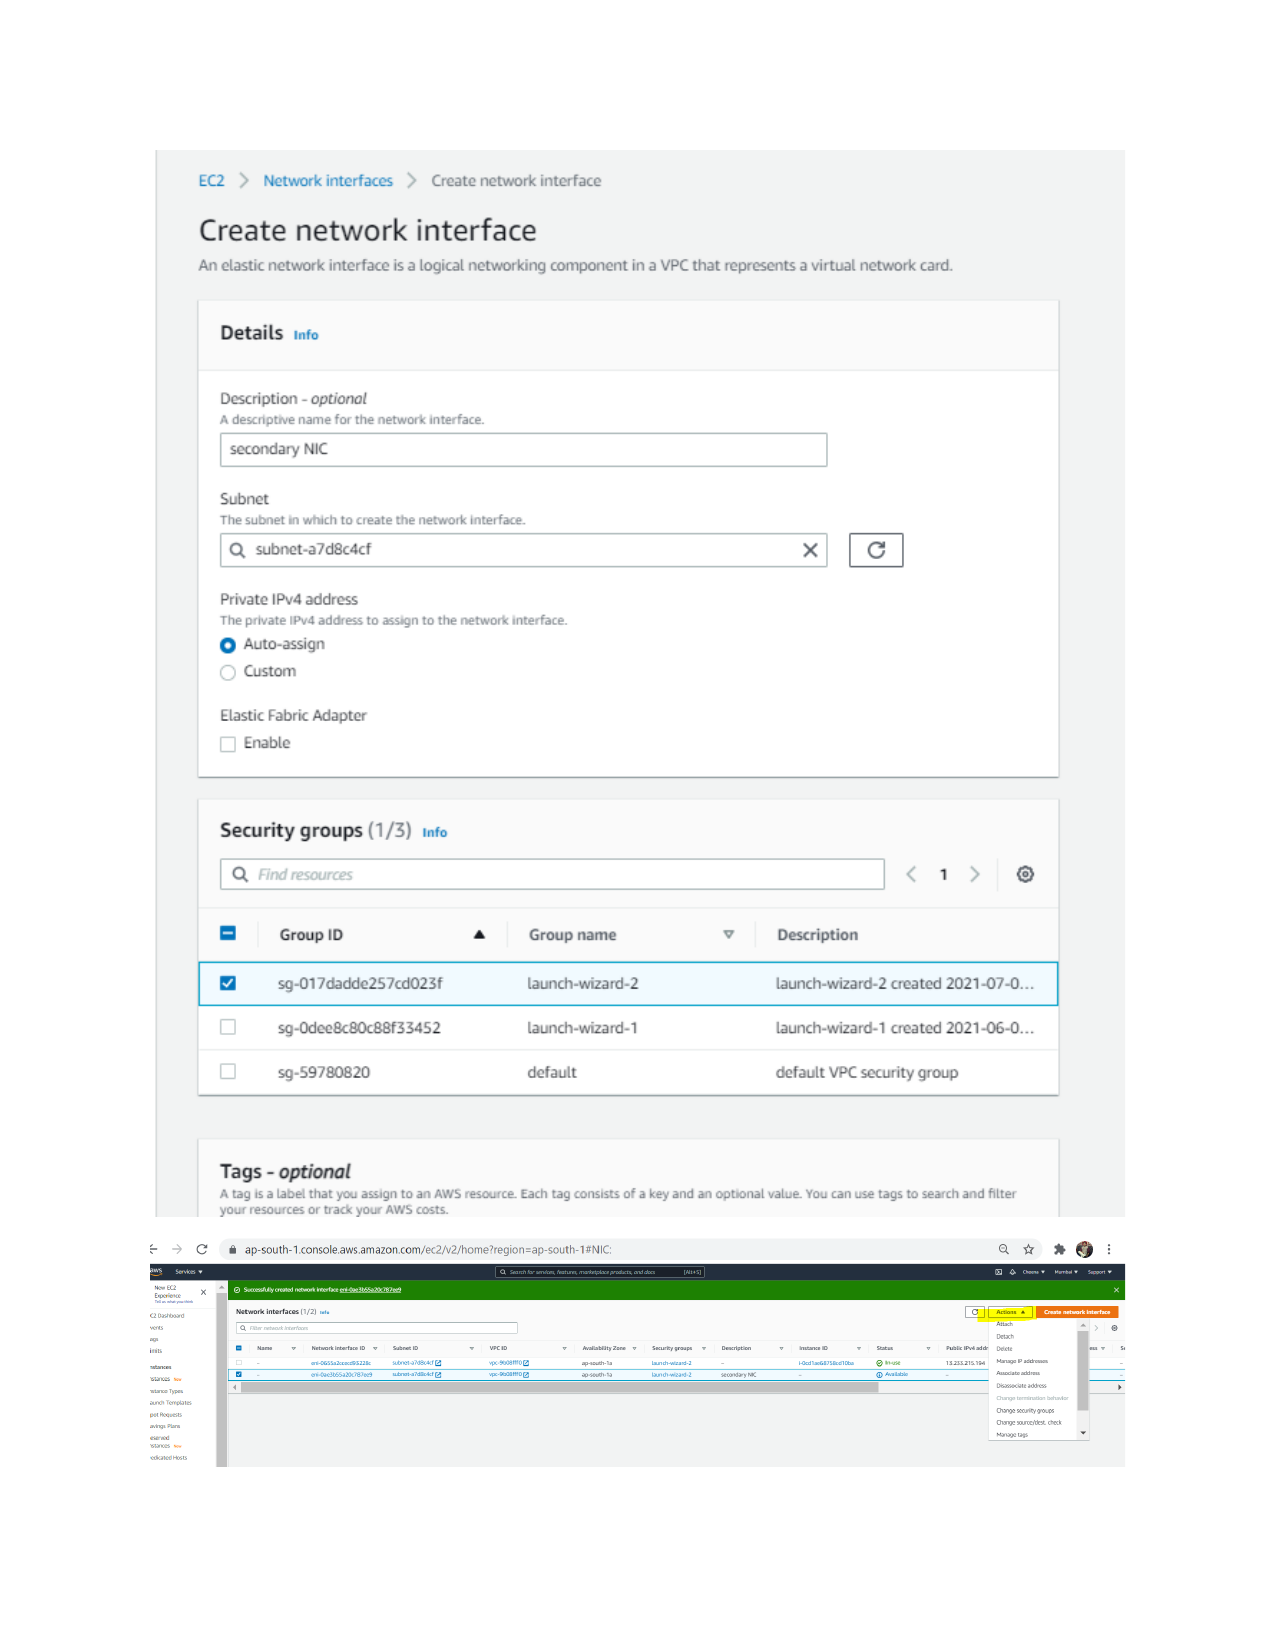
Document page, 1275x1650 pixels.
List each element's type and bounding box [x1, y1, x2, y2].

picture [150, 150, 1125, 1217]
picture [150, 1235, 1125, 1467]
